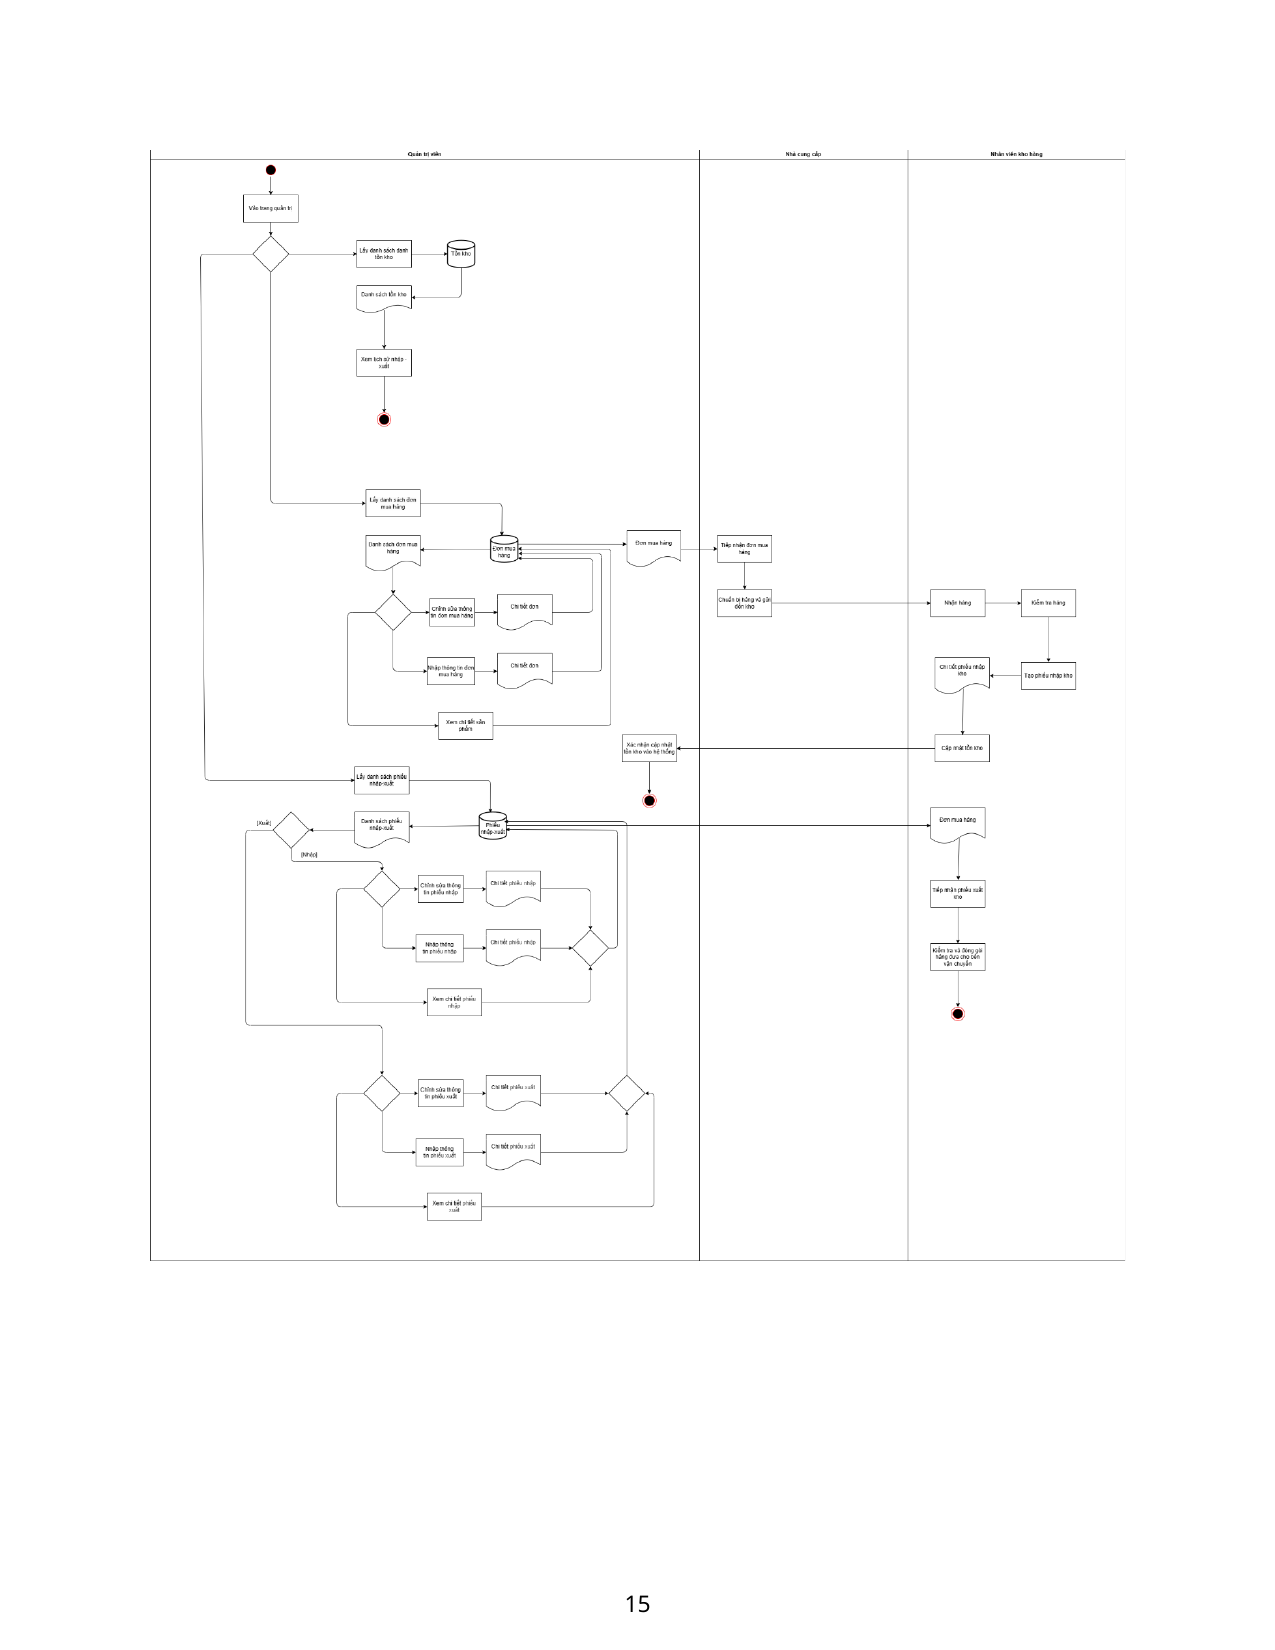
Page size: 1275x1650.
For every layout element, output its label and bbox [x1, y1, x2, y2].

picture [150, 150, 1125, 1261]
